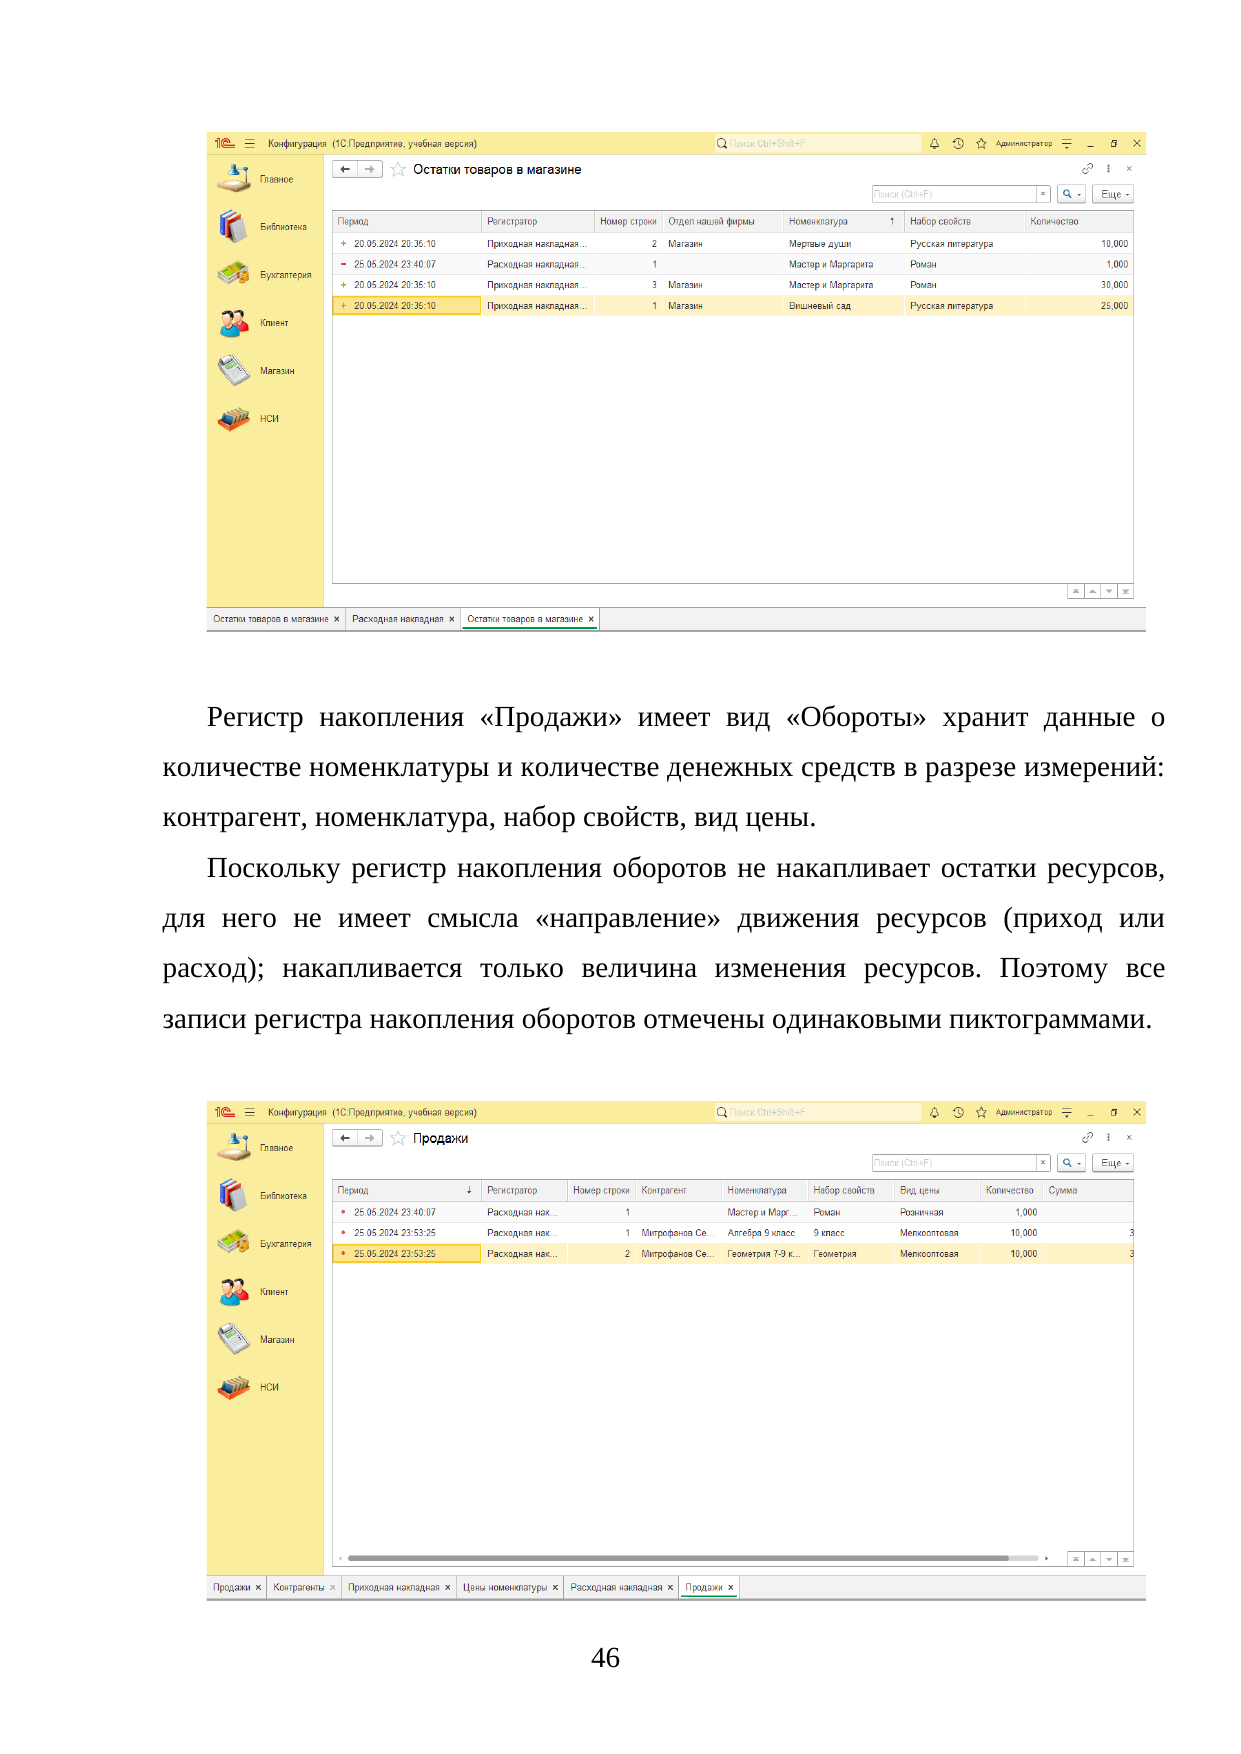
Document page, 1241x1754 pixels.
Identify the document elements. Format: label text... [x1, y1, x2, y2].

text Регистр накопления «Продажи» имеет вид «Обороты» хранит данные о количестве номенклатуры и количестве денежных средств в разрезе измерений: контрагент, номенклатура, набор свойств, вид цены. [162, 699, 1166, 833]
picture [206, 1101, 1147, 1601]
text Поскольку регистр накопления оборотов не накапливает остатки ресурсов, для него не имеет смысла «направление» движения ресурсов (приход или расход); накапливается только величина изменения ресурсов. Поэтому все записи регистра накопления оборотов отмечены одинаковыми пиктограммами. [162, 850, 1166, 1034]
picture [206, 132, 1147, 632]
